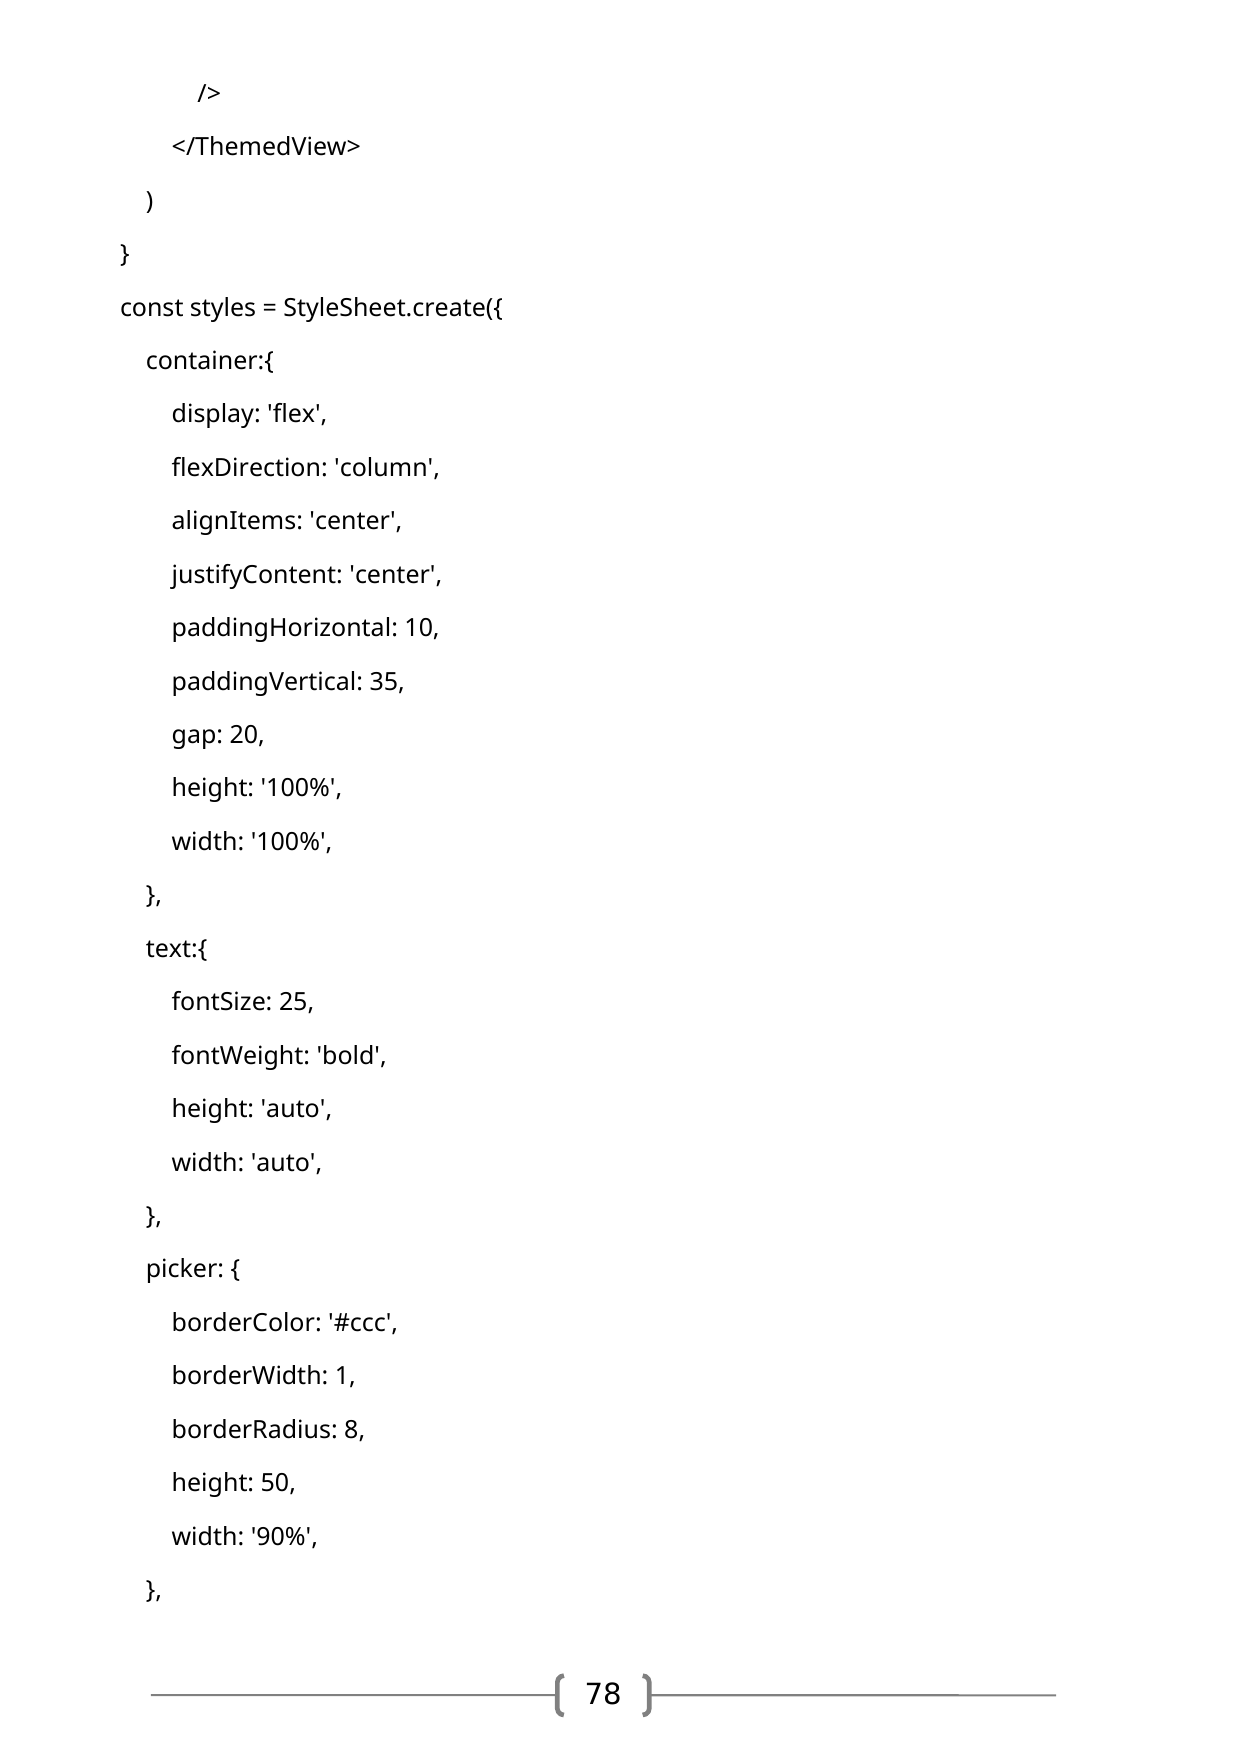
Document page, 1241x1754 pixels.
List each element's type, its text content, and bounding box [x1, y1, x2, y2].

text height: '100%', [120, 770, 1088, 804]
text width: 'auto', [120, 1144, 1088, 1178]
text } [120, 236, 1088, 270]
text text:{ [120, 930, 1088, 964]
text justifyContent: 'center', [120, 556, 1088, 590]
text borderWidth: 1, [120, 1358, 1088, 1392]
text flexDirection: 'column', [120, 449, 1088, 483]
text }, [120, 1572, 1088, 1606]
text alignItems: 'center', [120, 503, 1088, 537]
text container:{ [120, 343, 1088, 377]
text display: 'flex', [120, 396, 1088, 430]
text const styles = StyleSheet.create({ [120, 289, 1088, 323]
text picker: { [120, 1251, 1088, 1285]
text }, [120, 877, 1088, 911]
text </ThemedView> [120, 129, 1088, 163]
text width: '100%', [120, 823, 1088, 858]
text /> [120, 75, 1088, 109]
text borderRadius: 8, [120, 1411, 1088, 1445]
text gap: 20, [120, 717, 1088, 751]
text fontWeight: 'bold', [120, 1037, 1088, 1071]
text height: 'auto', [120, 1091, 1088, 1125]
text fontSize: 25, [120, 984, 1088, 1018]
text borderColor: '#ccc', [120, 1304, 1088, 1338]
text }, [120, 1198, 1088, 1232]
text paddingHorizontal: 10, [120, 610, 1088, 644]
text paddingVertical: 35, [120, 663, 1088, 697]
text height: 50, [120, 1465, 1088, 1499]
text ) [120, 182, 1088, 216]
text width: '90%', [120, 1518, 1088, 1552]
